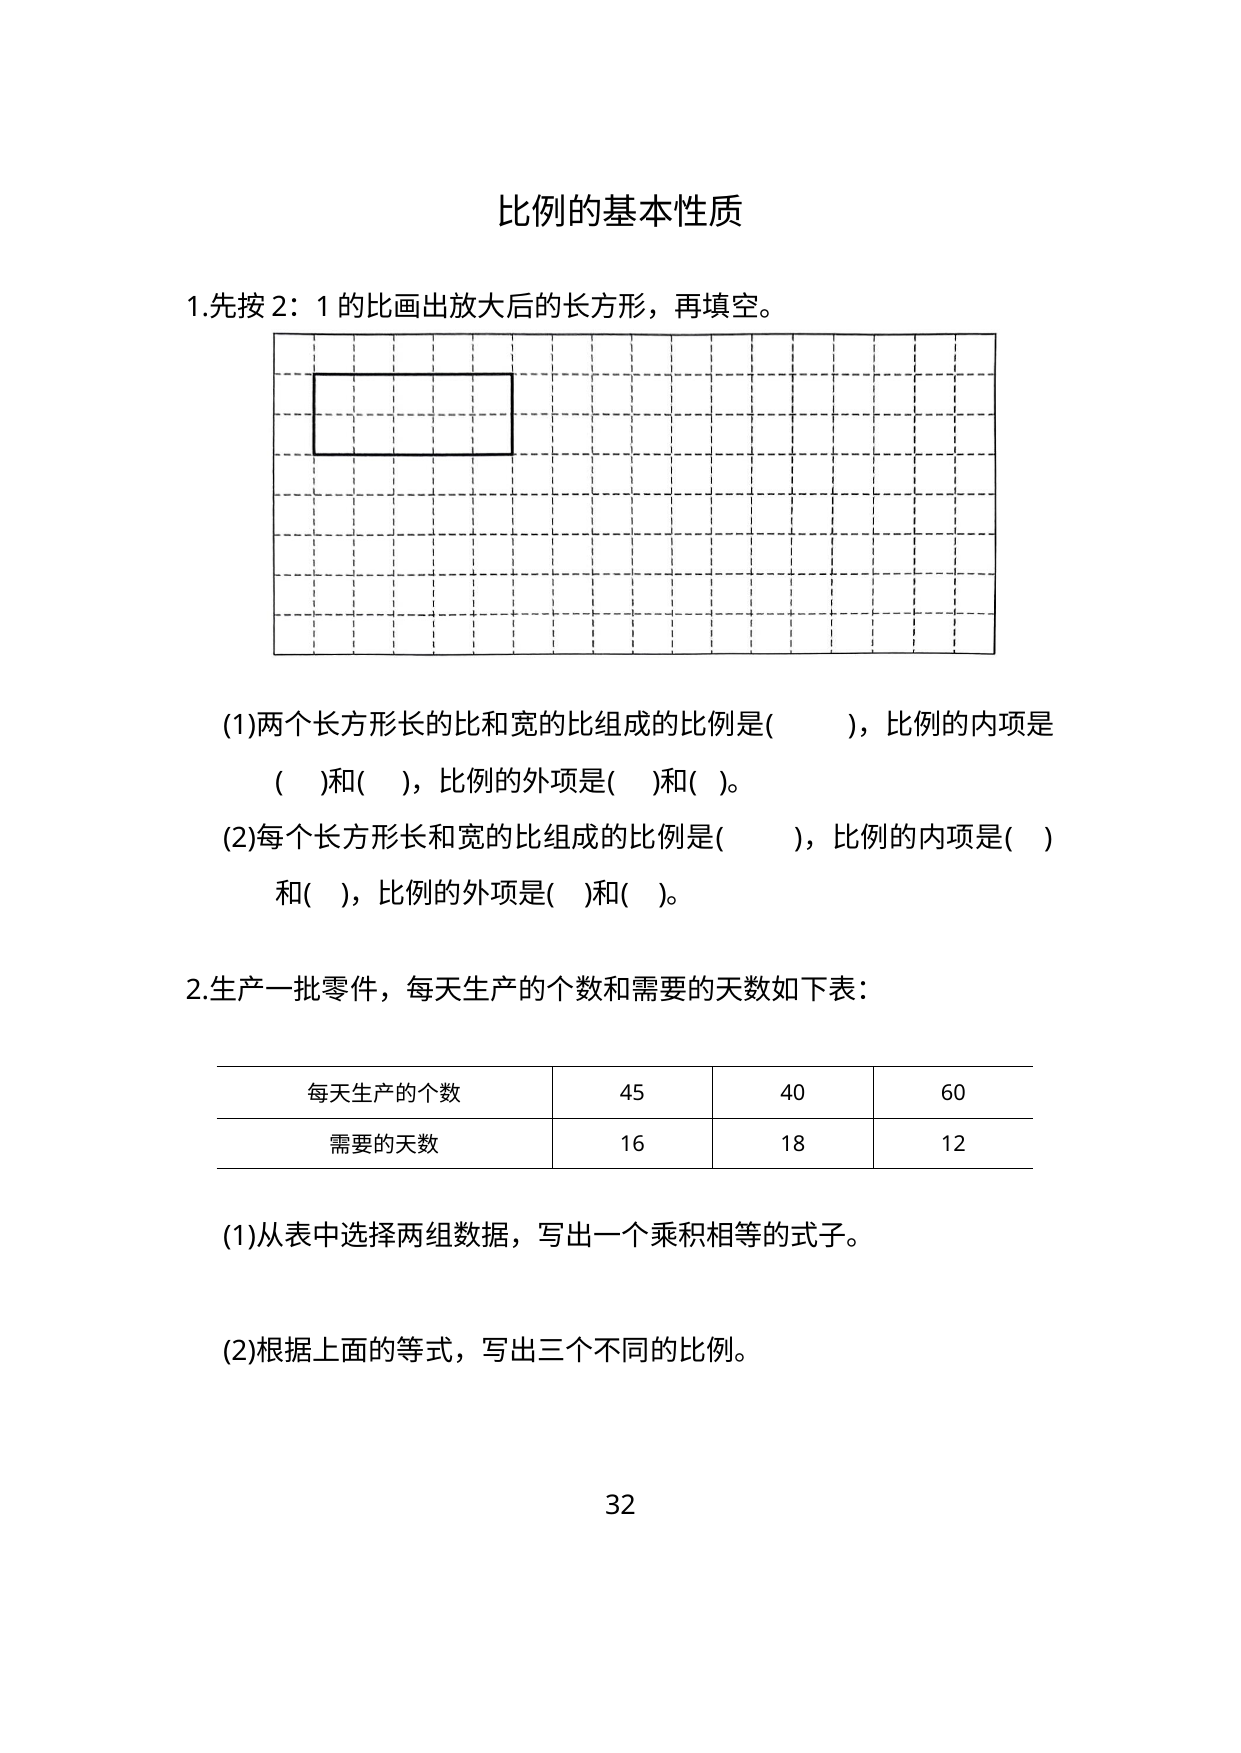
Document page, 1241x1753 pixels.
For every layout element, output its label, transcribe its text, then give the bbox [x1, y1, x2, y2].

table_header 每天生产的个数 [217, 1064, 552, 1115]
table_header 40 [713, 1064, 873, 1115]
text (1)从表中选择两组数据，写出一个乘积相等的式子。 [223, 1194, 1055, 1251]
text 32 [185, 1482, 1055, 1519]
table_cell 需要的天数 [217, 1116, 552, 1165]
table_cell 12 [874, 1116, 1033, 1165]
table_header 60 [874, 1064, 1033, 1115]
table_header 45 [553, 1064, 712, 1115]
table_cell 16 [553, 1116, 712, 1165]
text 1.先按2：1的比画出放大后的长方形，再填空。 [185, 265, 1055, 321]
text 比例的基本性质 [185, 183, 1055, 232]
text 2.生产一批零件，每天生产的个数和需要的天数如下表： [185, 948, 1055, 1004]
picture [266, 321, 1001, 659]
text (2)每个长方形长和宽的比组成的比例是( )，比例的内项是( )和( )，比例的外项是( )和( )。 [223, 796, 1053, 909]
table_cell 18 [713, 1116, 873, 1165]
text (2)根据上面的等式，写出三个不同的比例。 [223, 1309, 1055, 1365]
text (1)两个长方形长的比和宽的比组成的比例是( )，比例的内项是( )和( )，比例的外项是( )和( )。 [223, 684, 1055, 796]
